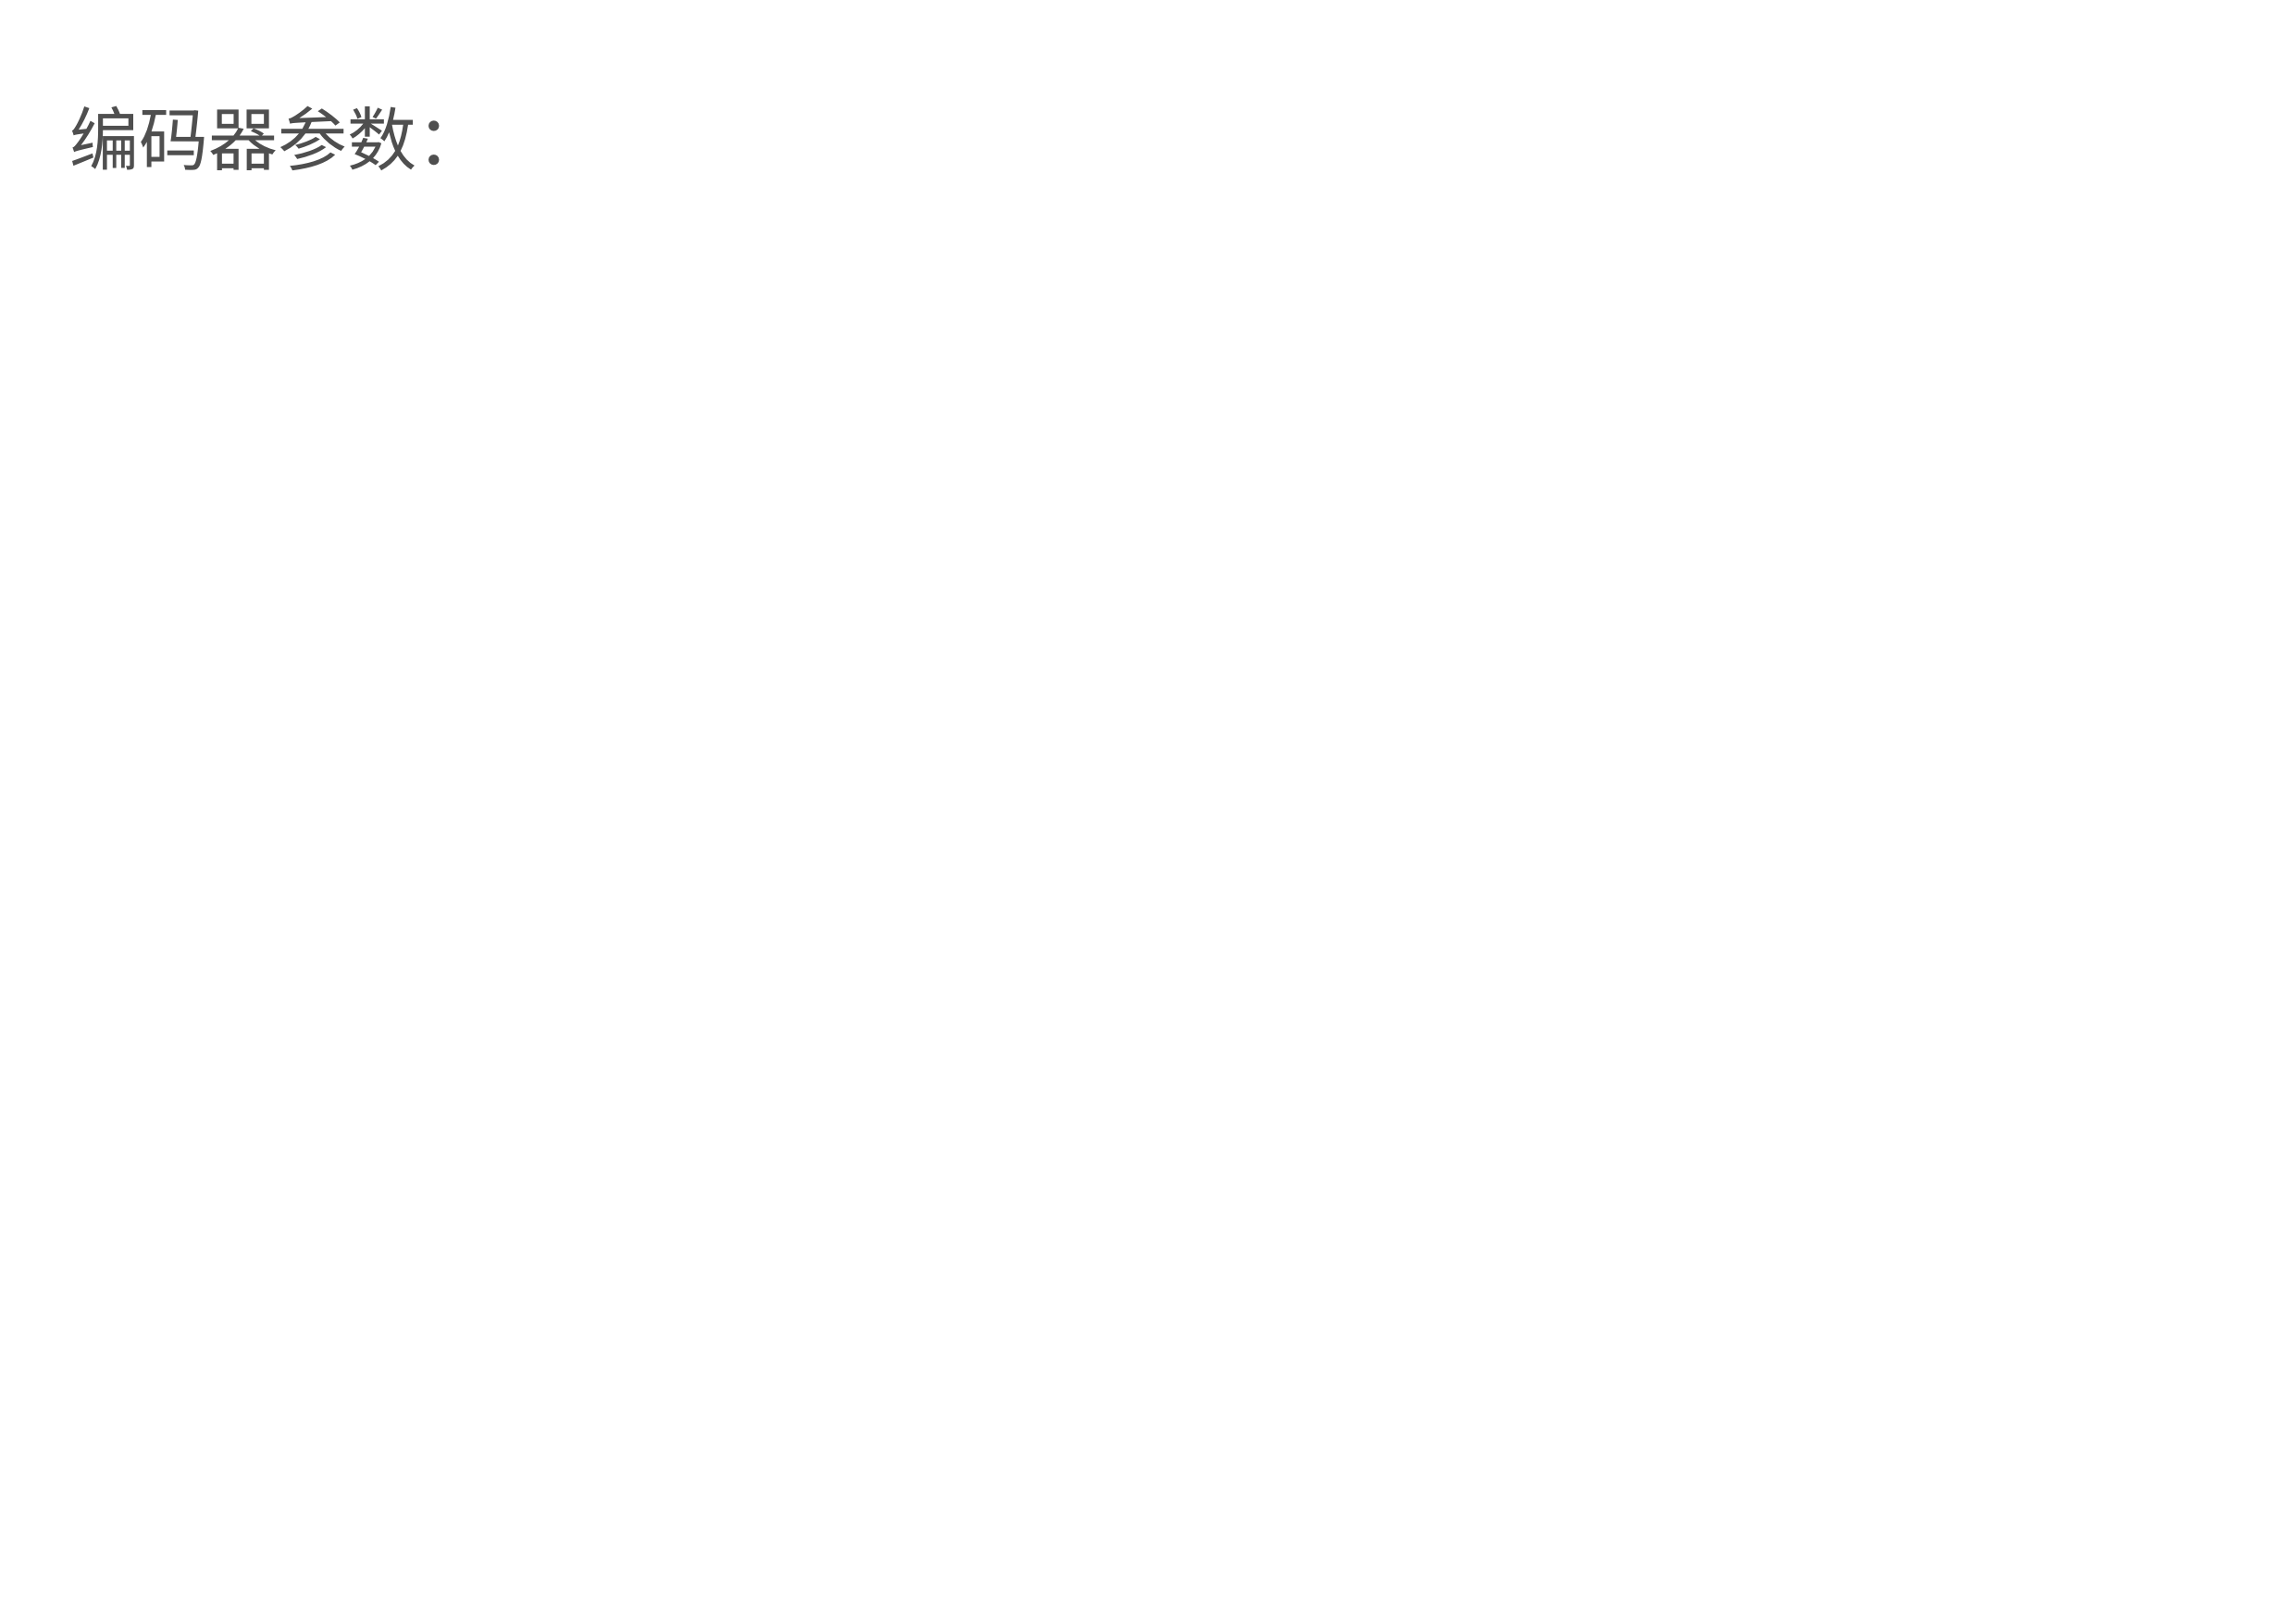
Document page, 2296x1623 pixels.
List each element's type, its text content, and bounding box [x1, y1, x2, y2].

text 编码器参数： [69, 75, 2226, 195]
